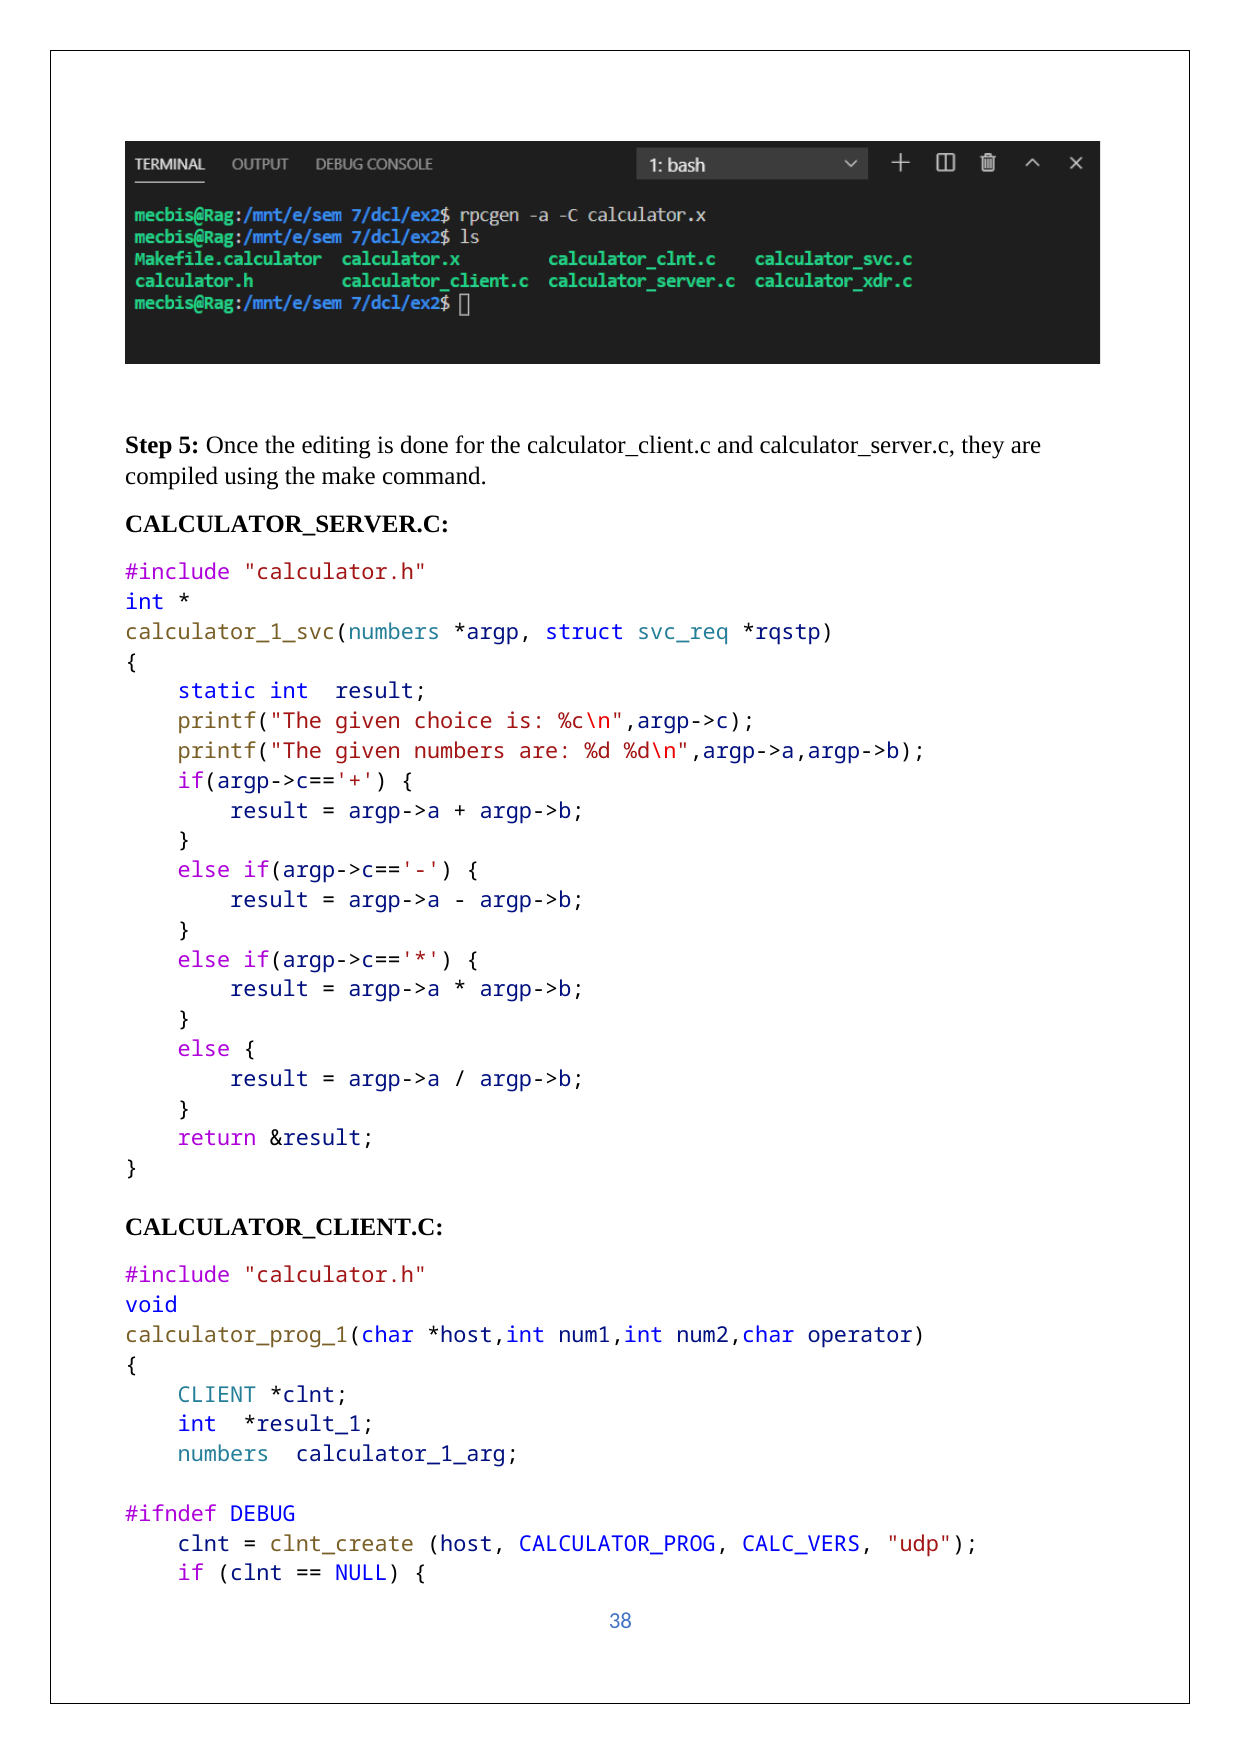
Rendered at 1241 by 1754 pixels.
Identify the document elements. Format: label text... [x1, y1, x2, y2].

text } [125, 824, 1115, 854]
text { [125, 646, 1115, 676]
text if(argp->c=='+') { [125, 765, 1115, 795]
text #ifndef DEBUG [125, 1498, 1115, 1528]
text } [125, 1003, 1115, 1033]
text result = argp->a / argp->b; [125, 1063, 1115, 1093]
text numbers calculator_1_arg; [125, 1438, 1115, 1468]
text else if(argp->c=='-') { [125, 854, 1115, 884]
text calculator_1_svc(numbers *argp, struct svc_req *rqstp) [125, 616, 1115, 646]
text if (clnt == NULL) { [125, 1557, 1115, 1587]
text { [125, 1349, 1115, 1379]
text Step 5: Once the editing is done for the calculator_client.c and calculator_server.c, they are compiled using the make command. [125, 430, 1115, 490]
text int * [125, 586, 1115, 616]
text CALCULATOR_SERVER.C: [125, 509, 1115, 537]
text printf("The given numbers are: %d %d\n",argp->a,argp->b); [125, 735, 1115, 765]
text #include "calculator.h" [125, 1259, 1115, 1289]
text printf("The given choice is: %c\n",argp->c); [125, 705, 1115, 735]
text result = argp->a * argp->b; [125, 973, 1115, 1003]
text static int result; [125, 676, 1115, 705]
text void [125, 1289, 1115, 1319]
text int *result_1; [125, 1408, 1115, 1438]
text result = argp->a + argp->b; [125, 795, 1115, 824]
picture [125, 141, 1100, 364]
text } [125, 1093, 1115, 1122]
text CALCULATOR_CLIENT.C: [125, 1212, 1115, 1241]
text #include "calculator.h" [125, 556, 1115, 586]
text return &result; [125, 1122, 1115, 1152]
text calculator_prog_1(char *host,int num1,int num2,char operator) [125, 1319, 1115, 1349]
text else { [125, 1033, 1115, 1063]
text } [125, 1152, 1115, 1182]
text CLIENT *clnt; [125, 1379, 1115, 1408]
text else if(argp->c=='*') { [125, 944, 1115, 973]
text clnt = clnt_create (host, CALCULATOR_PROG, CALC_VERS, "udp"); [125, 1528, 1115, 1557]
text } [125, 914, 1115, 944]
text result = argp->a - argp->b; [125, 884, 1115, 914]
